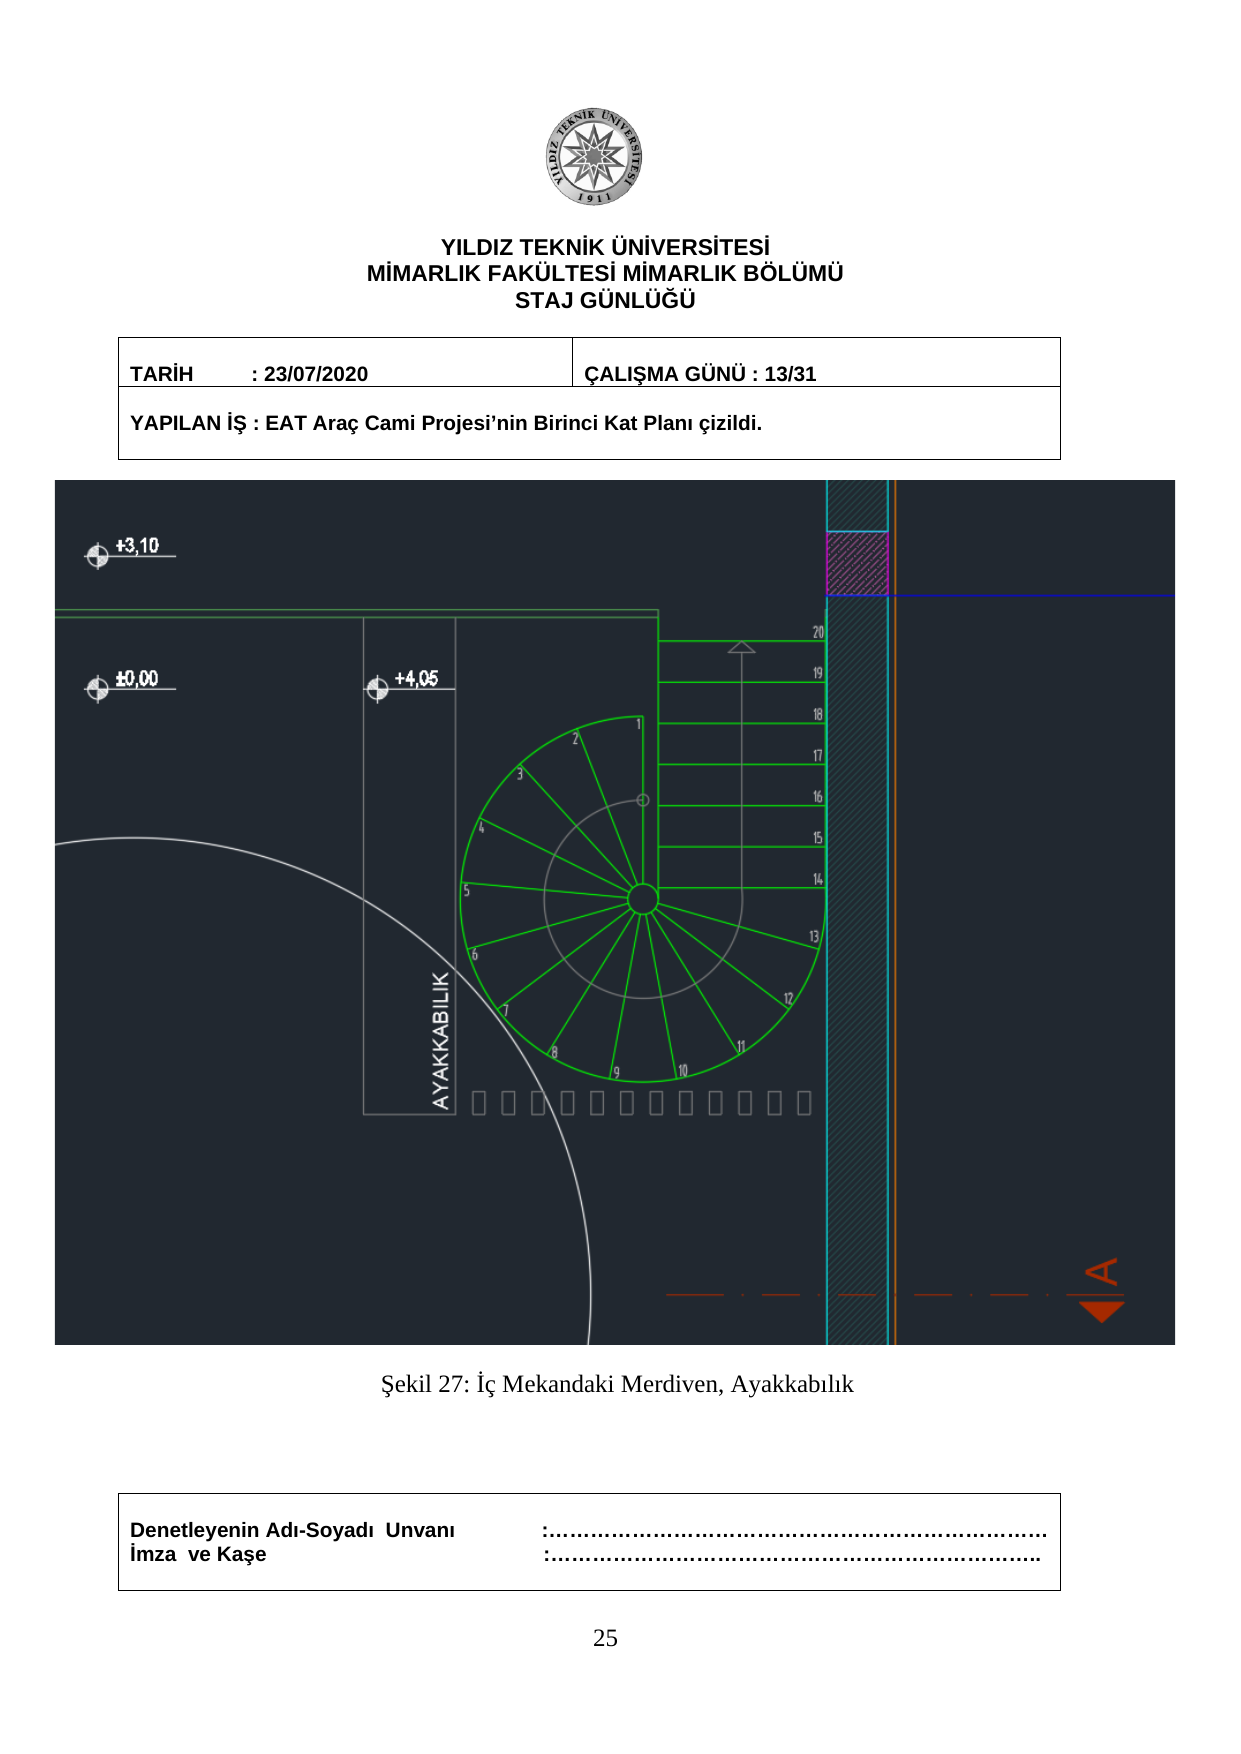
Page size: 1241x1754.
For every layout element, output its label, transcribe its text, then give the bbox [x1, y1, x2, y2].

text YILDIZ TEKNİK ÜNİVERSİTESİ [118, 234, 1092, 260]
table_header Denetleyenin Adı-Soyadı Unvanı :……………………………………………………………… İmza ve Kaşe :…………………………………………………………….. [119, 1494, 1060, 1590]
picture [544, 107, 643, 206]
text STAJ GÜNLÜĞÜ [118, 287, 1092, 313]
text MİMARLIK FAKÜLTESİ MİMARLIK BÖLÜMÜ [118, 260, 1092, 287]
table_header TARİH : 23/07/2020 [119, 338, 572, 386]
picture [54, 480, 1176, 1345]
table_header ÇALIŞMA GÜNÜ : 13/31 [573, 338, 1060, 386]
text Şekil 27: İç Mekandaki Merdiven, Ayakkabılık [118, 1369, 1092, 1397]
table_cell YAPILAN İŞ : EAT Araç Cami Projesi’nin Birinci Kat Planı çizildi. [119, 387, 1060, 459]
